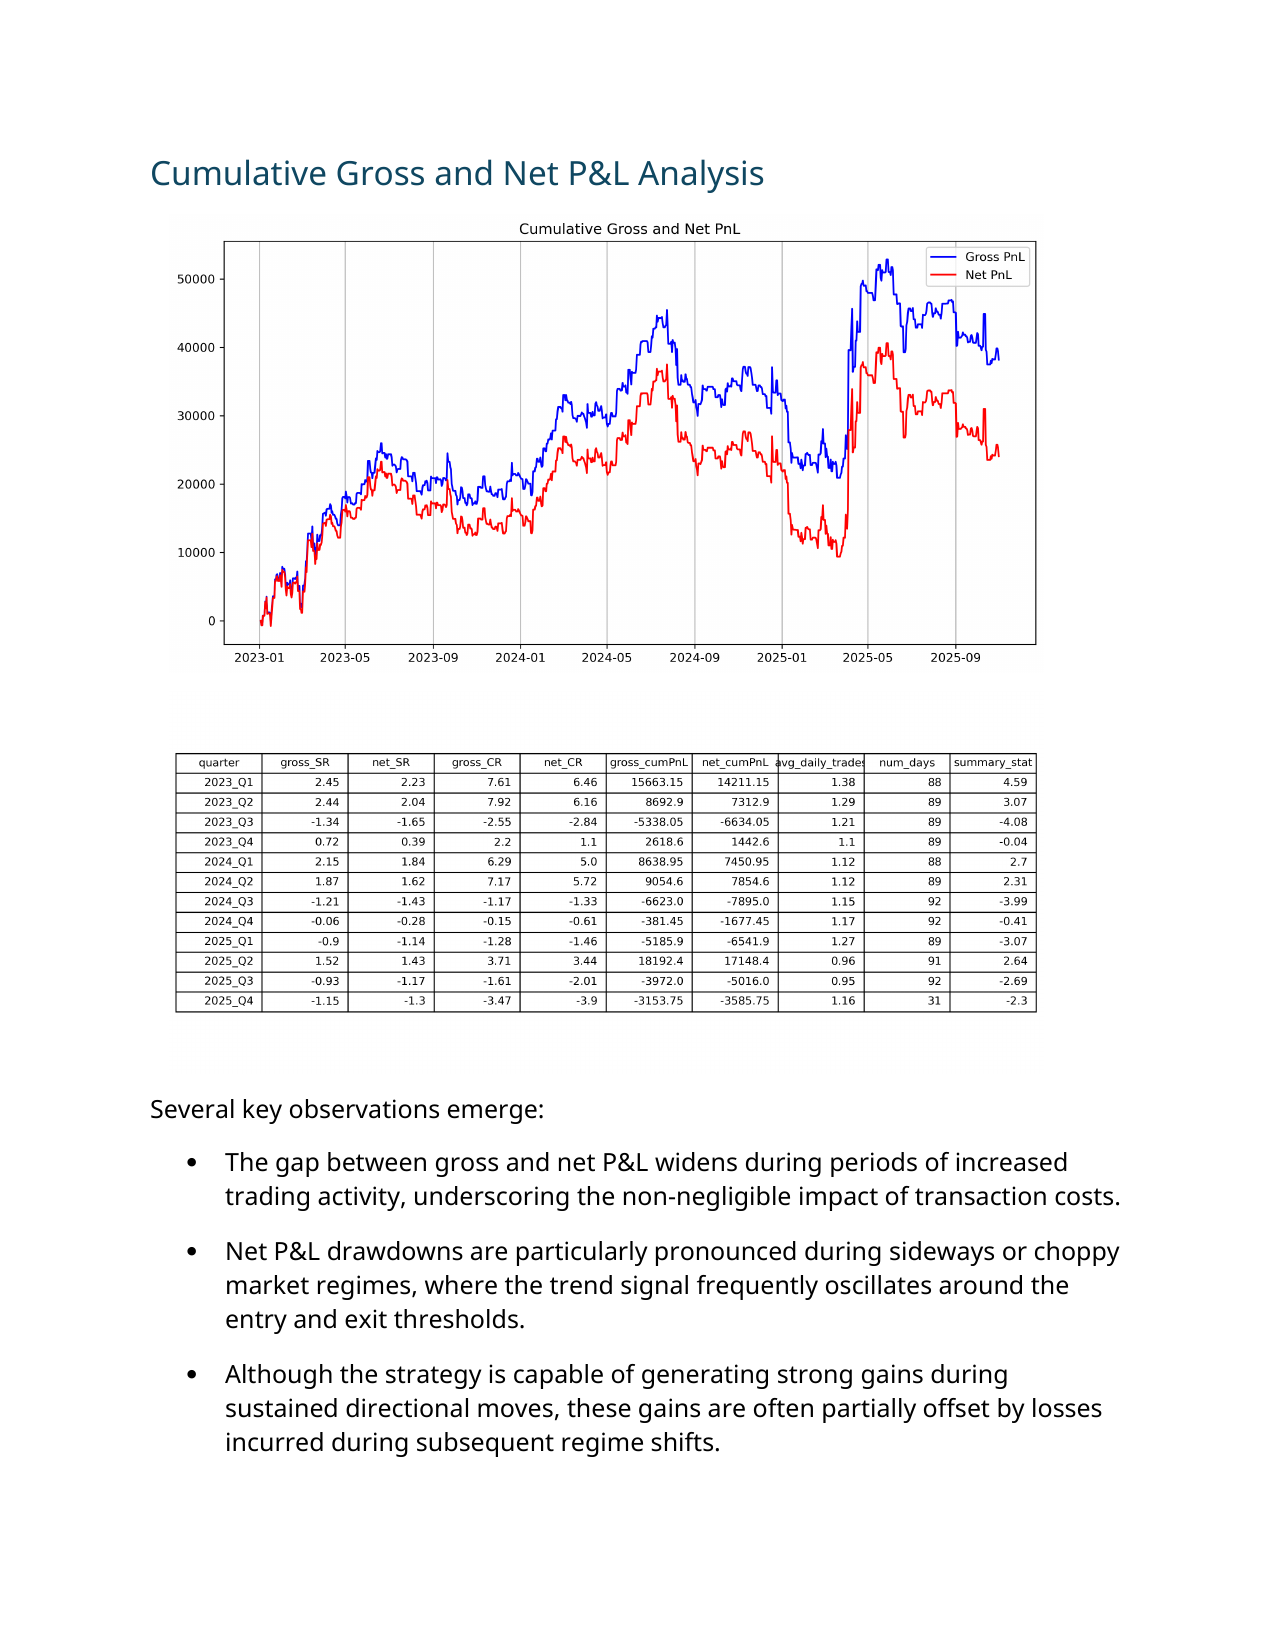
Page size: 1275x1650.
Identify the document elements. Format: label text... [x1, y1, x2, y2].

picture [168, 214, 1044, 673]
list Although the strategy is capable of generating strong gains during sustained directional moves, these gains are often partially offset by losses incurred during subsequent regime shifts. [187, 1357, 1125, 1459]
picture [168, 691, 1044, 1074]
list The gap between gross and net P&L widens during periods of increased trading activity, underscoring the non-negligible impact of transaction costs. [187, 1145, 1125, 1213]
subtitle Cumulative Gross and Net P&L Analysis [150, 150, 1125, 195]
list Net P&L drawdowns are particularly pronounced during sideways or choppy market regimes, where the trend signal frequently oscillates around the entry and exit thresholds. [187, 1234, 1125, 1336]
text Several key observations emerge: [150, 1092, 1125, 1126]
